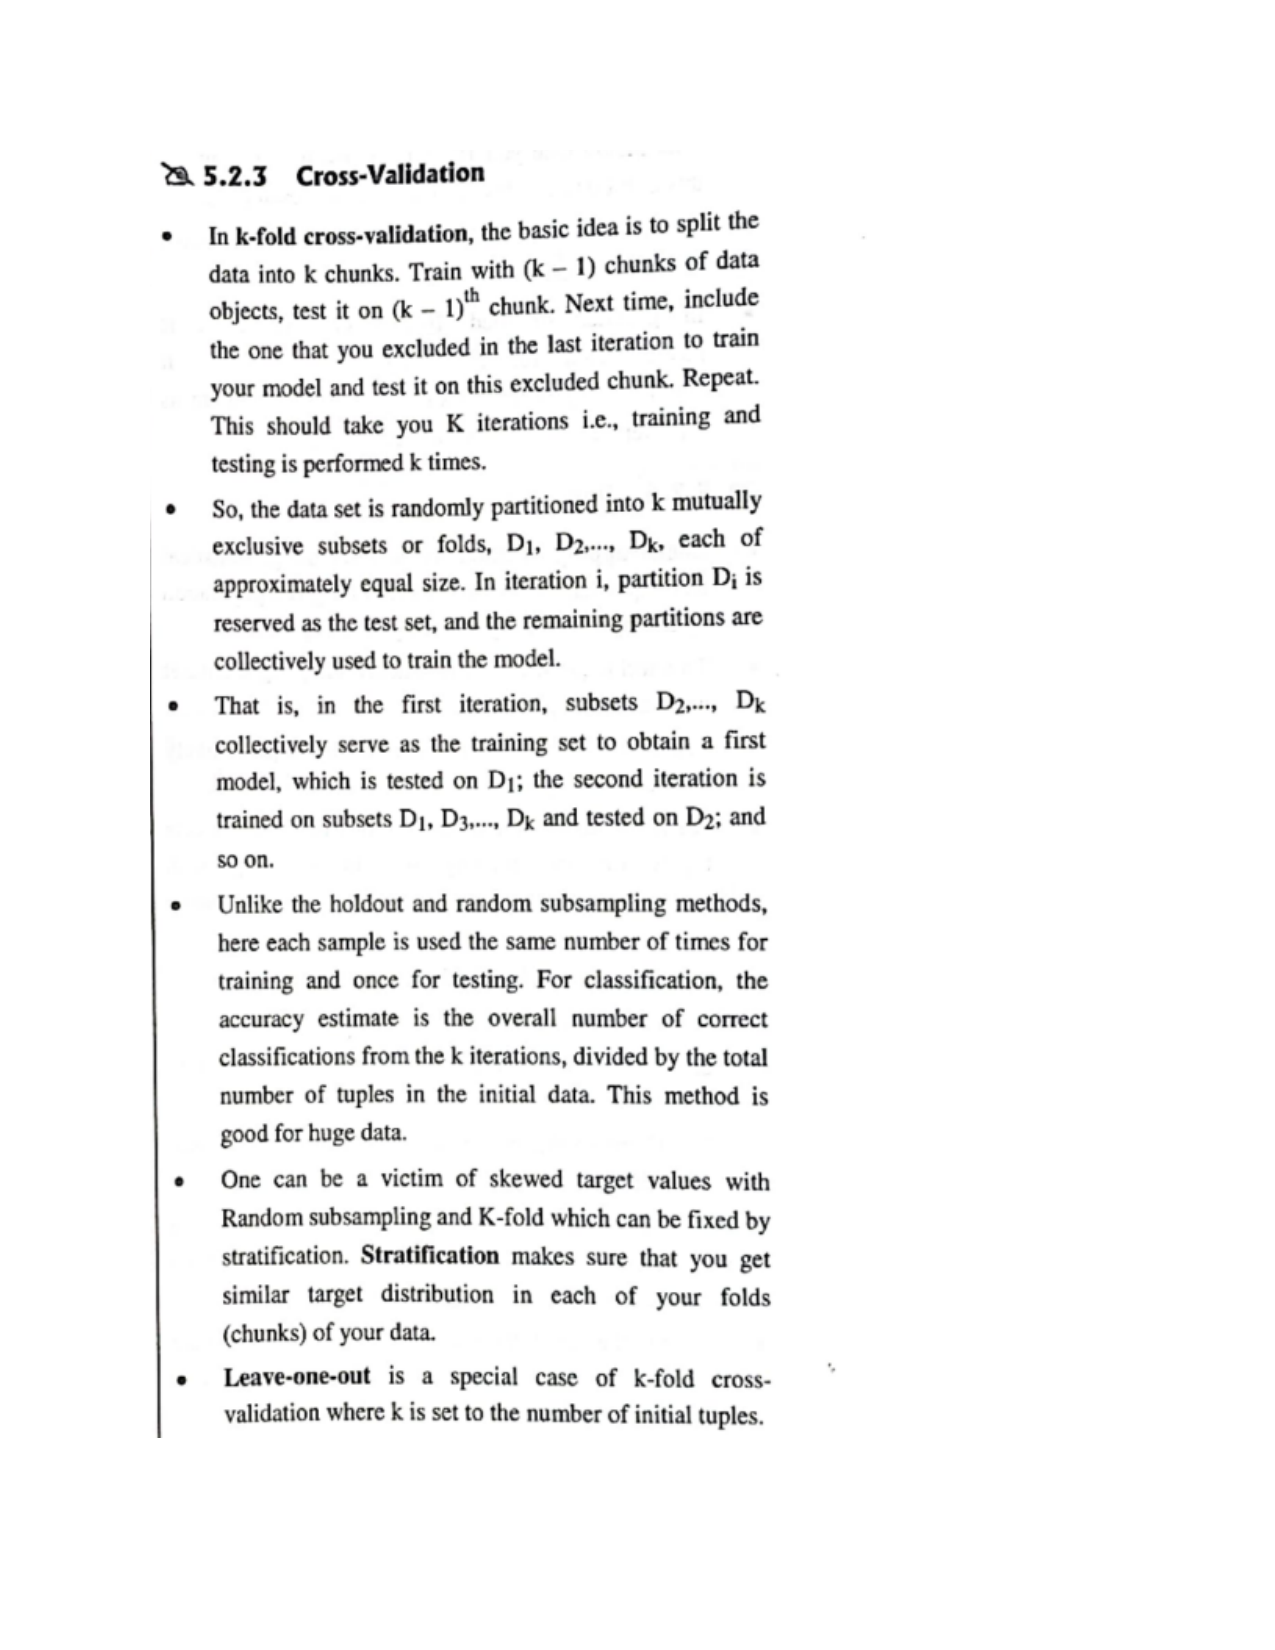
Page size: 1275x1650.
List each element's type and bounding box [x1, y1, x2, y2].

picture [150, 150, 868, 1438]
